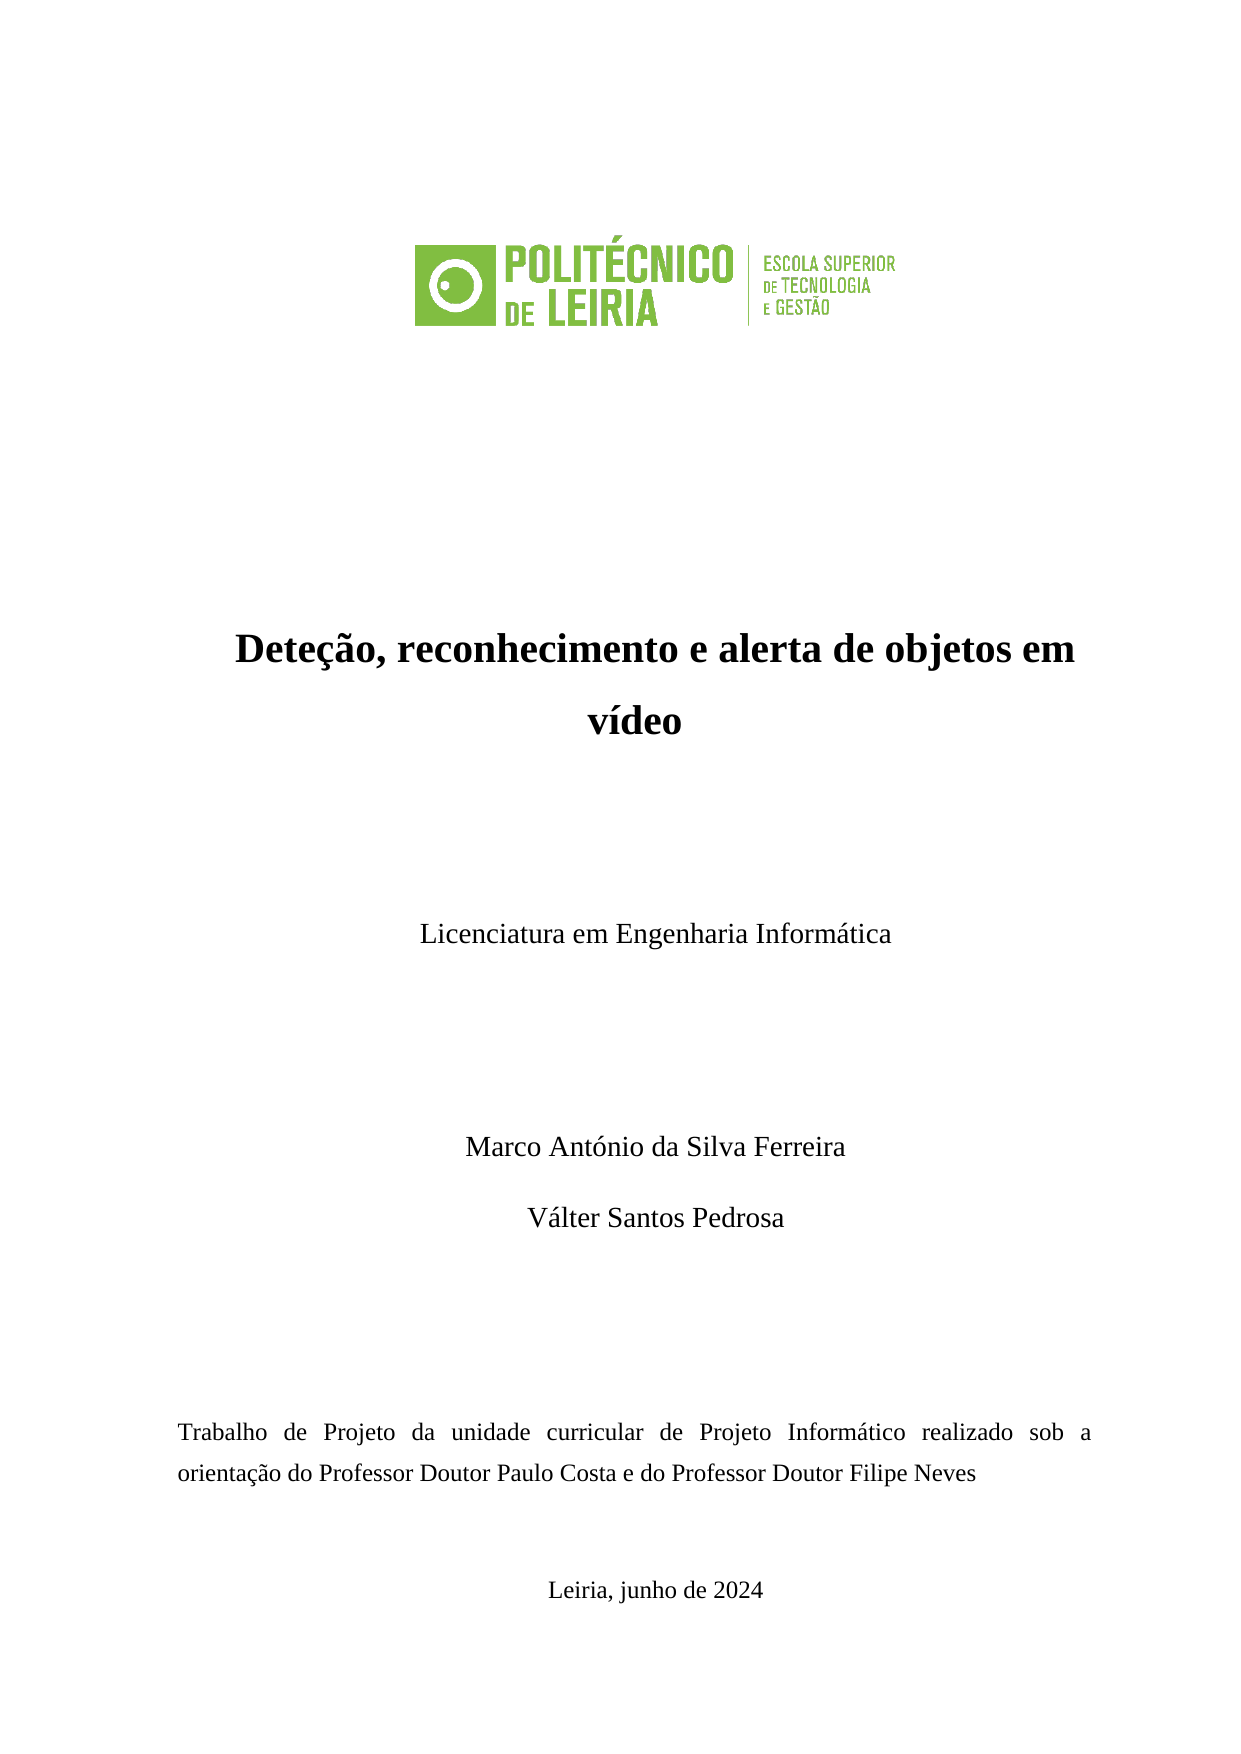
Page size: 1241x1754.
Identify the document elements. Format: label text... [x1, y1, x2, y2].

text Válter Santos Pedrosa [177, 1201, 1092, 1234]
text Leiria, junho de 2024 [177, 1575, 1092, 1604]
text Licenciatura em Engenharia Informática [177, 916, 1092, 949]
picture [378, 203, 933, 358]
text Deteção, reconhecimento e alerta de objetos em vídeo [177, 623, 1092, 743]
text Trabalho de Projeto da unidade curricular de Projeto Informático realizado sob a orientação do Professor Doutor Paulo Costa e do Professor Doutor Filipe Neves [177, 1407, 1092, 1490]
text Marco António da Silva Ferreira [177, 1129, 1092, 1163]
